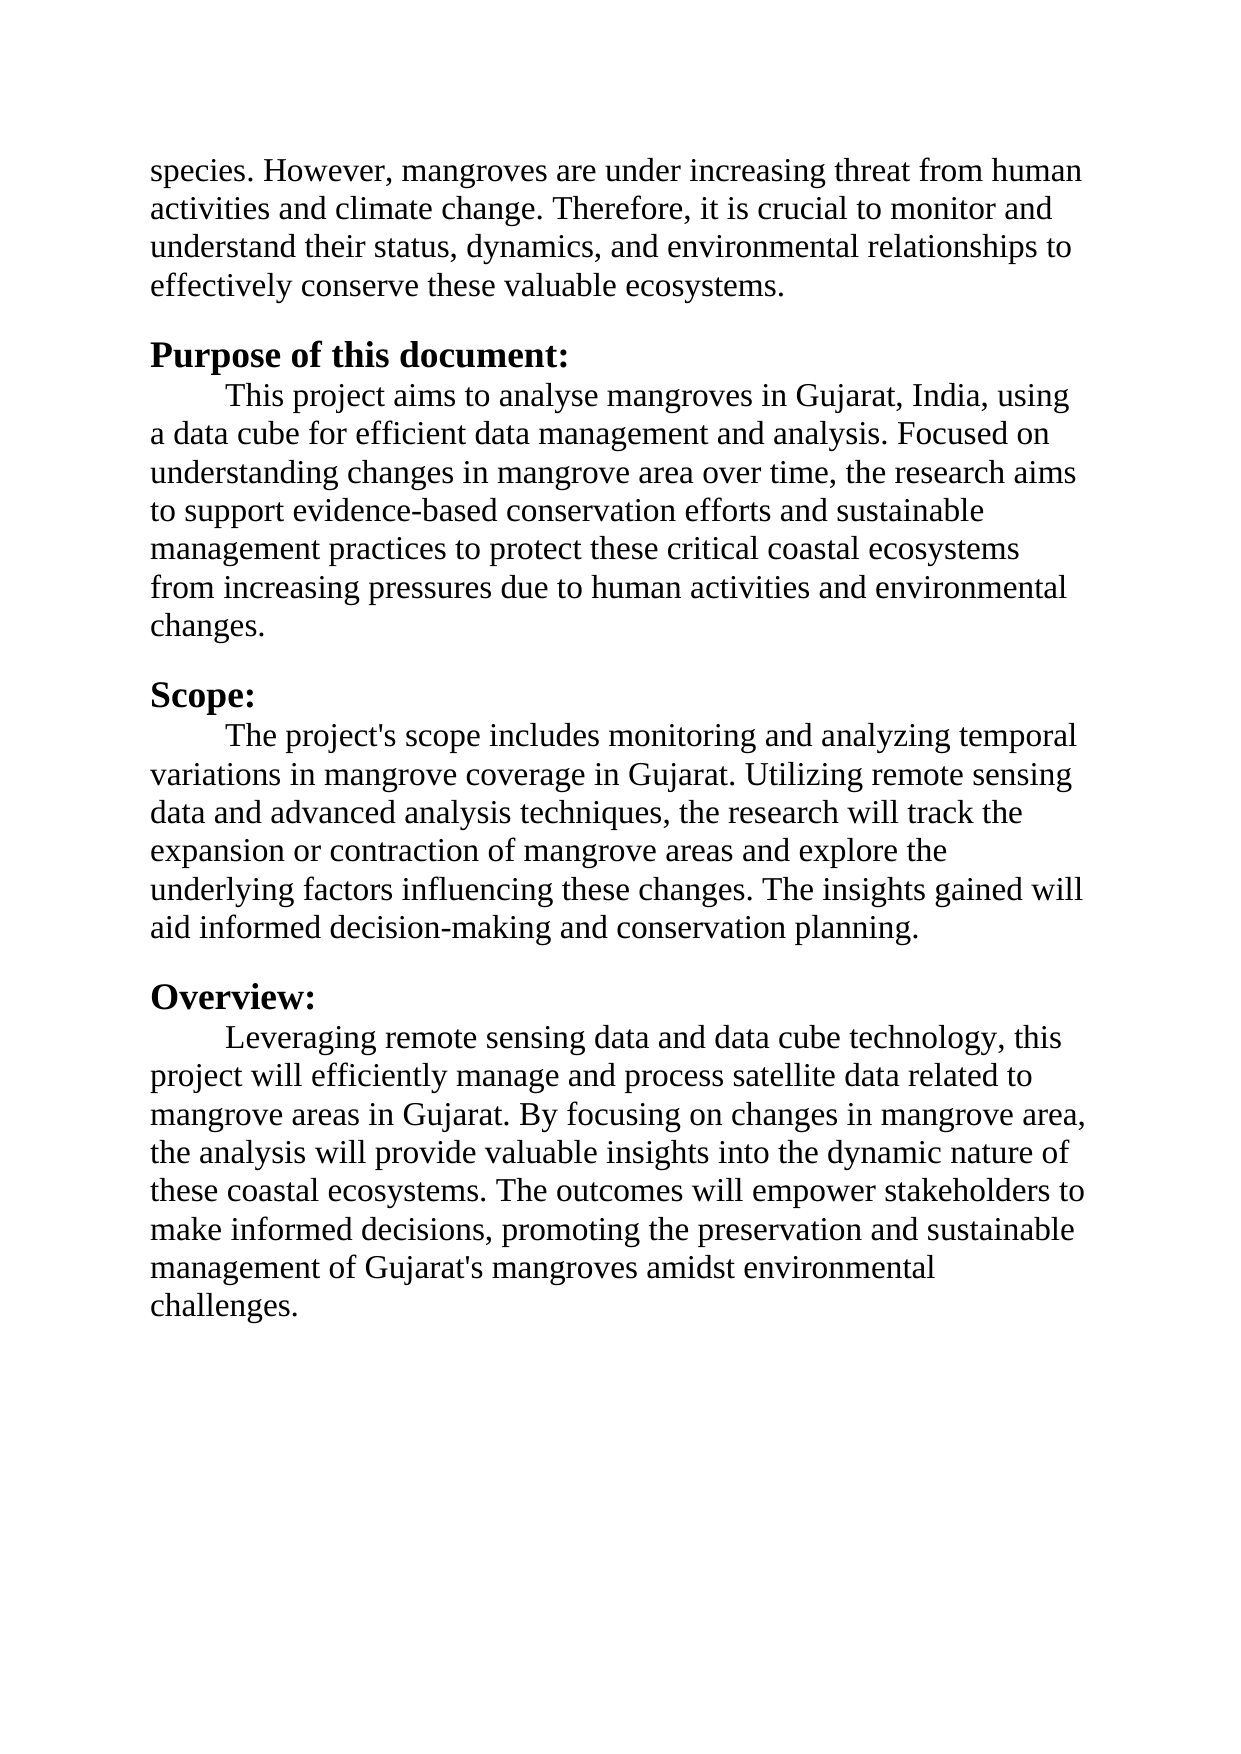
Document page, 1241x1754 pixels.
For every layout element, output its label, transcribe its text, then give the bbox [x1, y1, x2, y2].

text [150, 150, 1090, 303]
text Scope: [150, 672, 1090, 715]
text The project's scope includes monitoring and analyzing temporal variations in mangrove coverage in Gujarat. Utilizing remote sensing data and advanced analysis techniques, the research will track the expansion or contraction of mangrove areas and explore the underlying factors influencing these changes. The insights gained will aid informed decision-making and conservation planning. [150, 715, 1090, 945]
text Leveraging remote sensing data and data cube technology, this project will efficiently manage and process satellite data related to mangrove areas in Gujarat. By focusing on changes in mangrove area, the analysis will provide valuable insights into the dynamic nature of these coastal ecosystems. The outcomes will empower stakeholders to make informed decisions, promoting the preservation and sustainable management of Gujarat's mangroves amidst environmental challenges. [150, 1017, 1090, 1324]
text Overview: [150, 974, 1090, 1017]
text Purpose of this document: [150, 332, 1090, 375]
text This project aims to analyse mangroves in Gujarat, India, using a data cube for efficient data management and analysis. Focused on understanding changes in mangrove area over time, the research aims to support evidence-based conservation efforts and sustainable management practices to protect these critical coastal ecosystems from increasing pressures due to human activities and environmental changes. [150, 375, 1090, 643]
